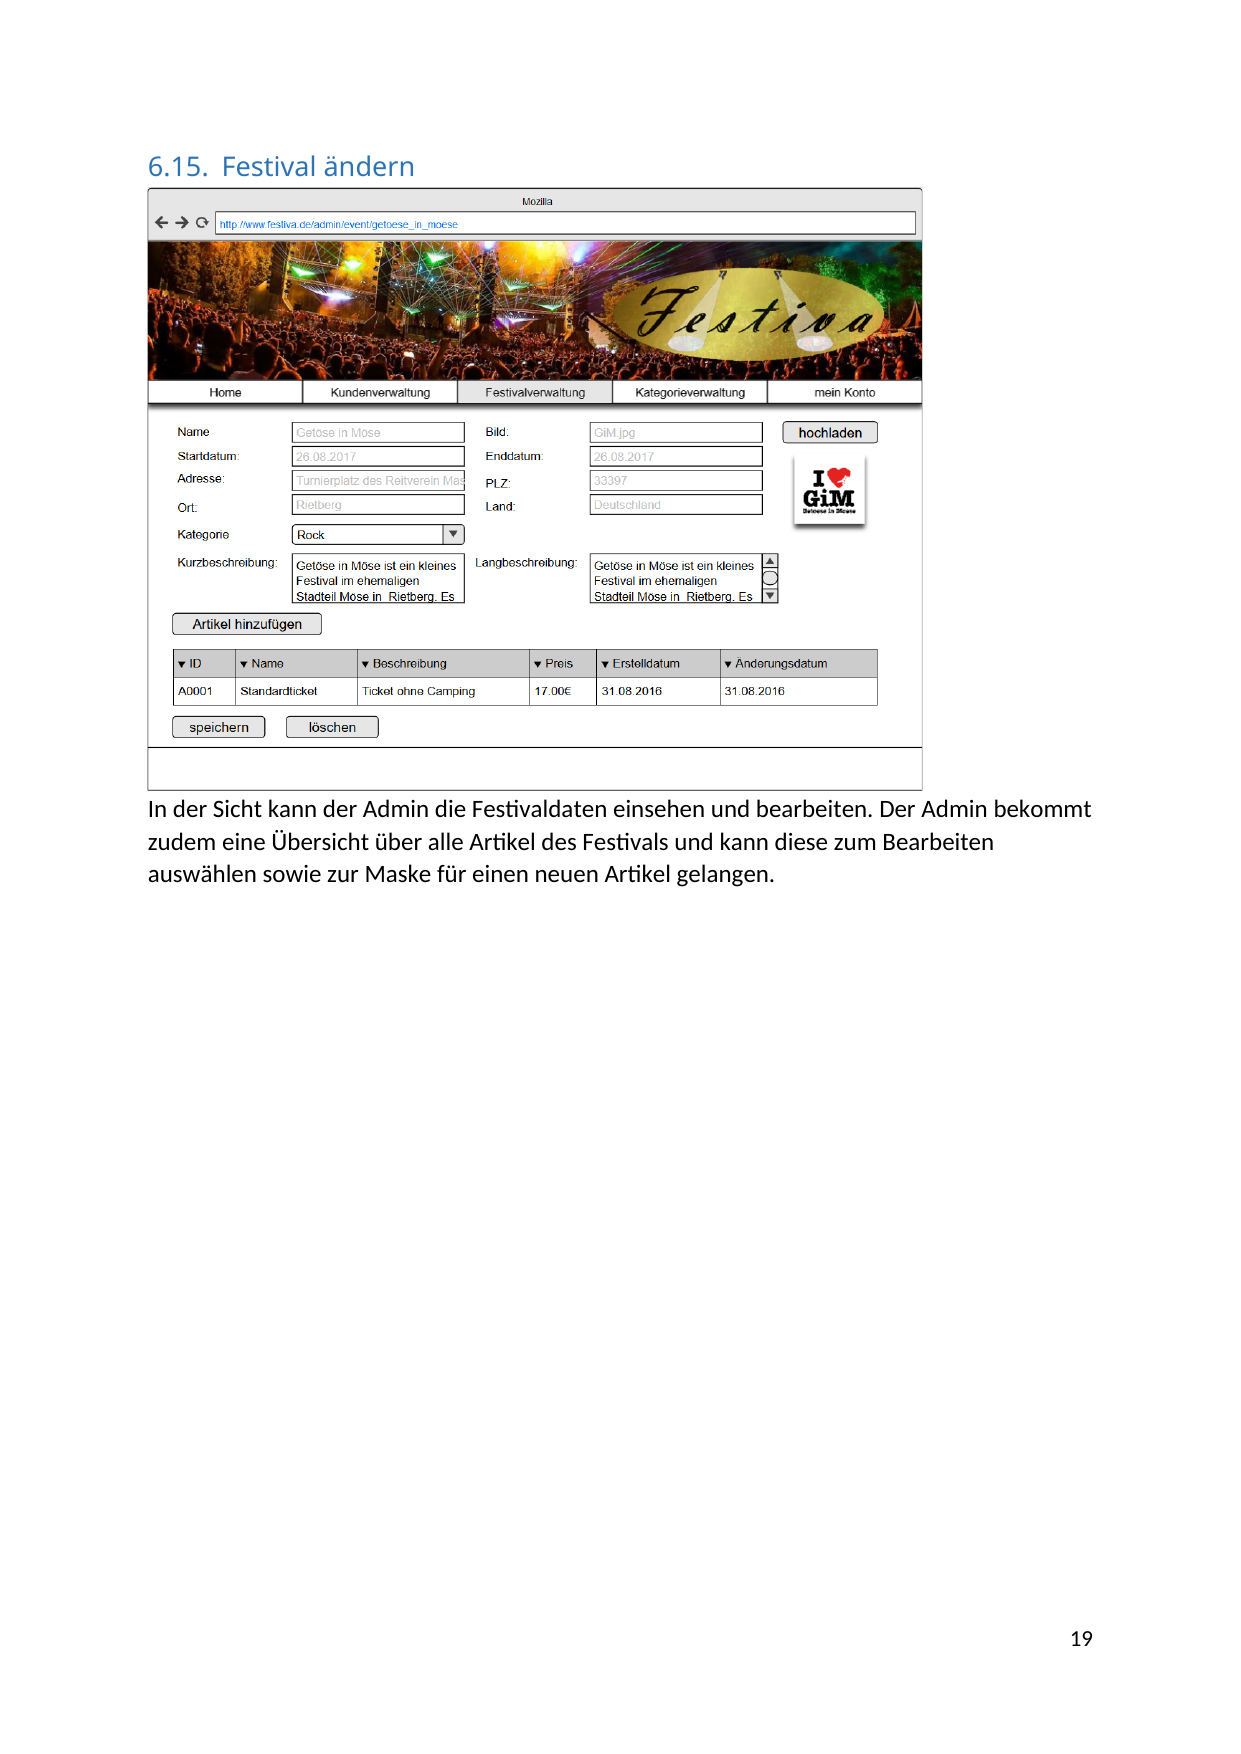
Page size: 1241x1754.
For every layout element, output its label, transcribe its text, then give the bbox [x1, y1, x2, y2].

picture [147, 187, 923, 791]
subtitle Festival ändern [148, 148, 1093, 184]
